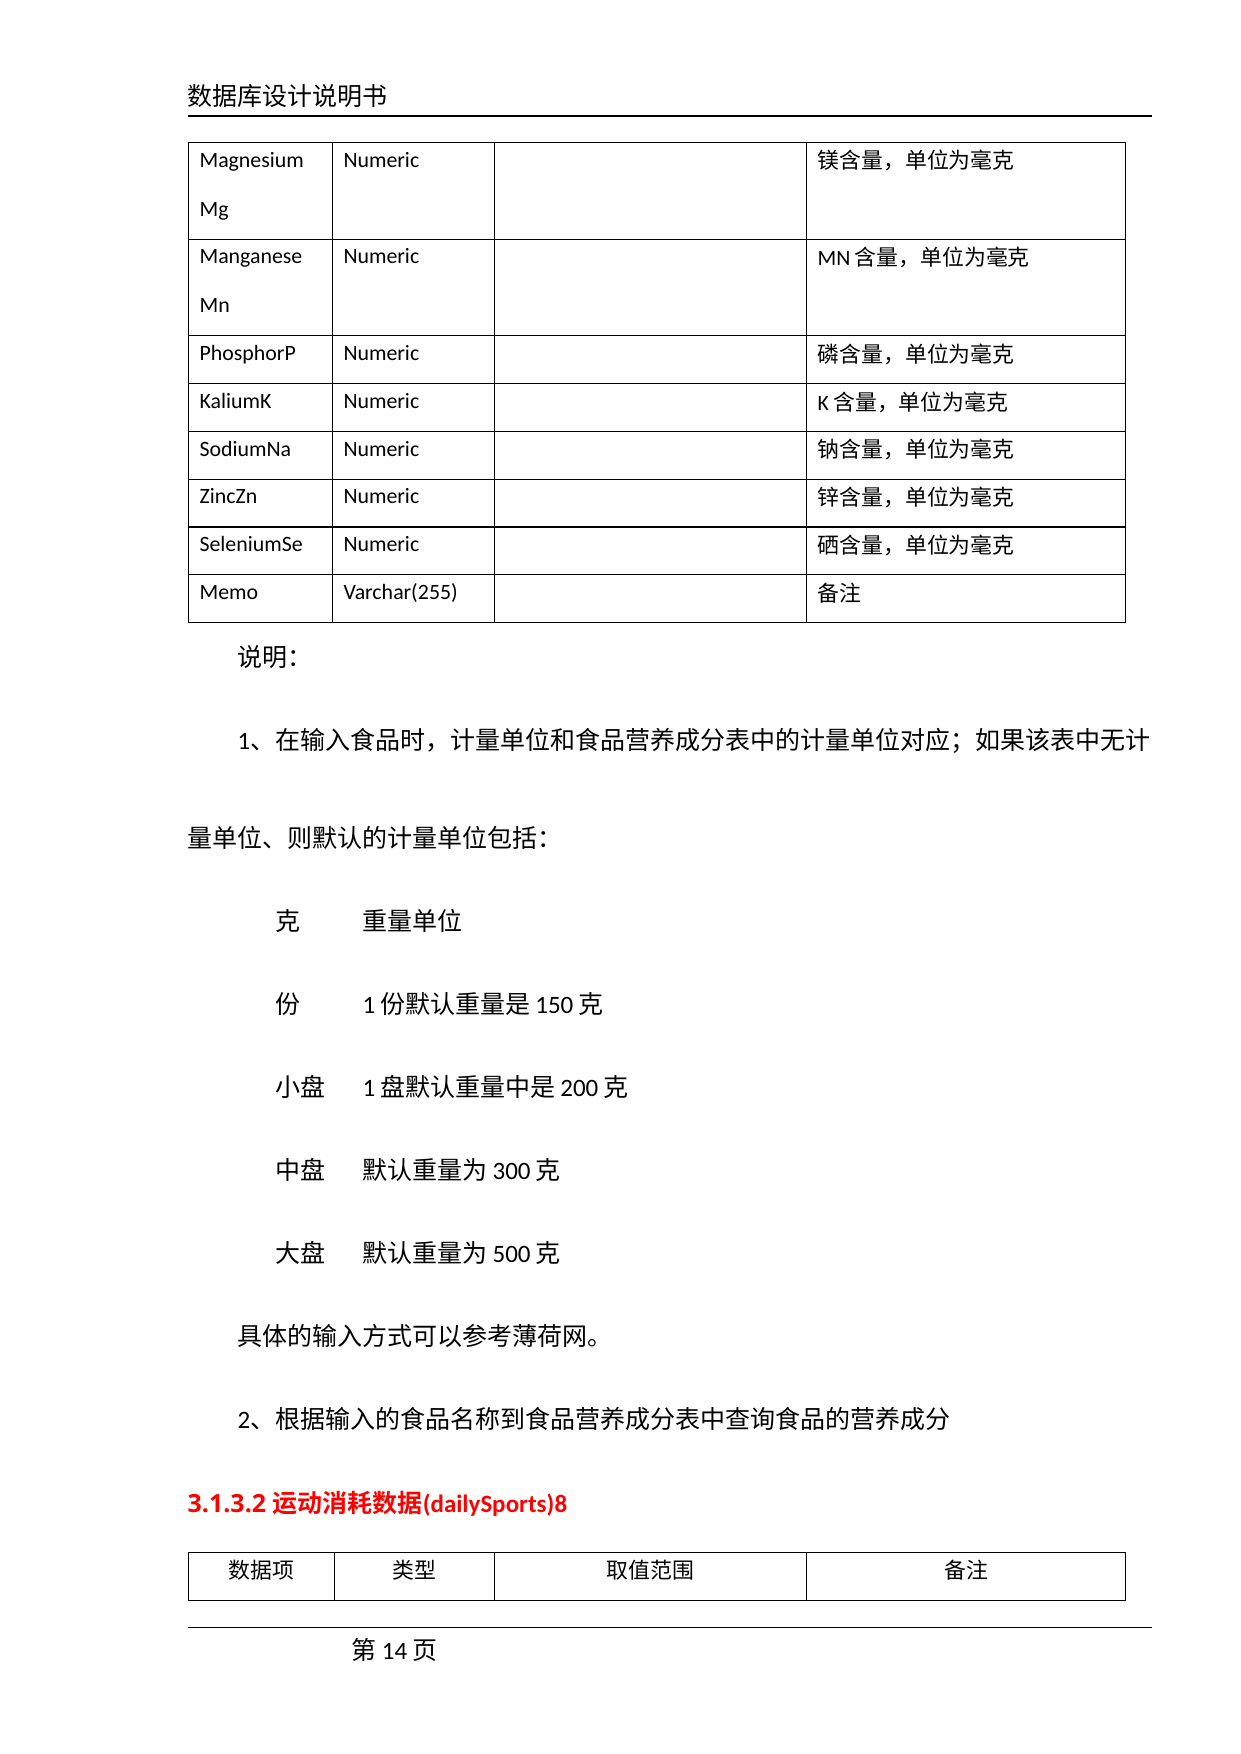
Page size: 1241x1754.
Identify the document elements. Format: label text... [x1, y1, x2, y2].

text 克 重量单位 [187, 887, 1152, 952]
table_cell [495, 480, 806, 526]
table_cell [495, 336, 806, 383]
table_cell [495, 240, 806, 335]
table_cell [495, 575, 806, 622]
text 具体的输入方式可以参考薄荷网。 [187, 1302, 1152, 1367]
table_cell SeleniumSe [189, 528, 332, 574]
table_cell 磷含量，单位为毫克 [807, 336, 1125, 383]
table_cell [495, 143, 806, 239]
table_cell Varchar(255) [333, 575, 494, 622]
text 1、在输入食品时，计量单位和食品营养成分表中的计量单位对应；如果该表中无计量单位、则默认的计量单位包括： [187, 706, 1152, 869]
table_cell Numeric [333, 240, 494, 335]
table_cell 锌含量，单位为毫克 [807, 480, 1125, 526]
table_cell MN含量，单位为毫克 [807, 240, 1125, 335]
text 大盘 默认重量为500克 [187, 1219, 1152, 1284]
text 小盘 1盘默认重量中是200克 [187, 1053, 1152, 1118]
table_cell ZincZn [189, 480, 332, 526]
table_cell 硒含量，单位为毫克 [807, 528, 1125, 574]
table_cell [495, 528, 806, 574]
table_cell 备注 [807, 575, 1125, 622]
table_cell 镁含量，单位为毫克 [807, 143, 1125, 239]
table_cell ManganeseMn [189, 240, 332, 335]
table_header 取值范围 [495, 1553, 806, 1600]
table_cell Numeric [333, 528, 494, 574]
table_cell K含量，单位为毫克 [807, 384, 1125, 431]
table_cell [495, 432, 806, 479]
table_header 数据项 [189, 1553, 334, 1600]
table_cell MagnesiumMg [189, 143, 332, 239]
table_header 类型 [335, 1553, 494, 1600]
text 说明： [187, 623, 1152, 688]
table_cell Numeric [333, 143, 494, 239]
table_cell KaliumK [189, 384, 332, 431]
text 中盘 默认重量为300克 [187, 1136, 1152, 1201]
subtitle 运动消耗数据(dailySports)8 [187, 1469, 1152, 1534]
table_cell Numeric [333, 432, 494, 479]
table_header 备注 [807, 1553, 1125, 1600]
table_cell Numeric [333, 480, 494, 526]
table_cell SodiumNa [189, 432, 332, 479]
table_cell PhosphorP [189, 336, 332, 383]
table_cell Memo [189, 575, 332, 622]
table_cell [495, 384, 806, 431]
table_cell Numeric [333, 384, 494, 431]
table_cell 钠含量，单位为毫克 [807, 432, 1125, 479]
text 份 1份默认重量是150克 [187, 970, 1152, 1035]
table_cell Numeric [333, 336, 494, 383]
text 2、根据输入的食品名称到食品营养成分表中查询食品的营养成分 [187, 1386, 1152, 1451]
